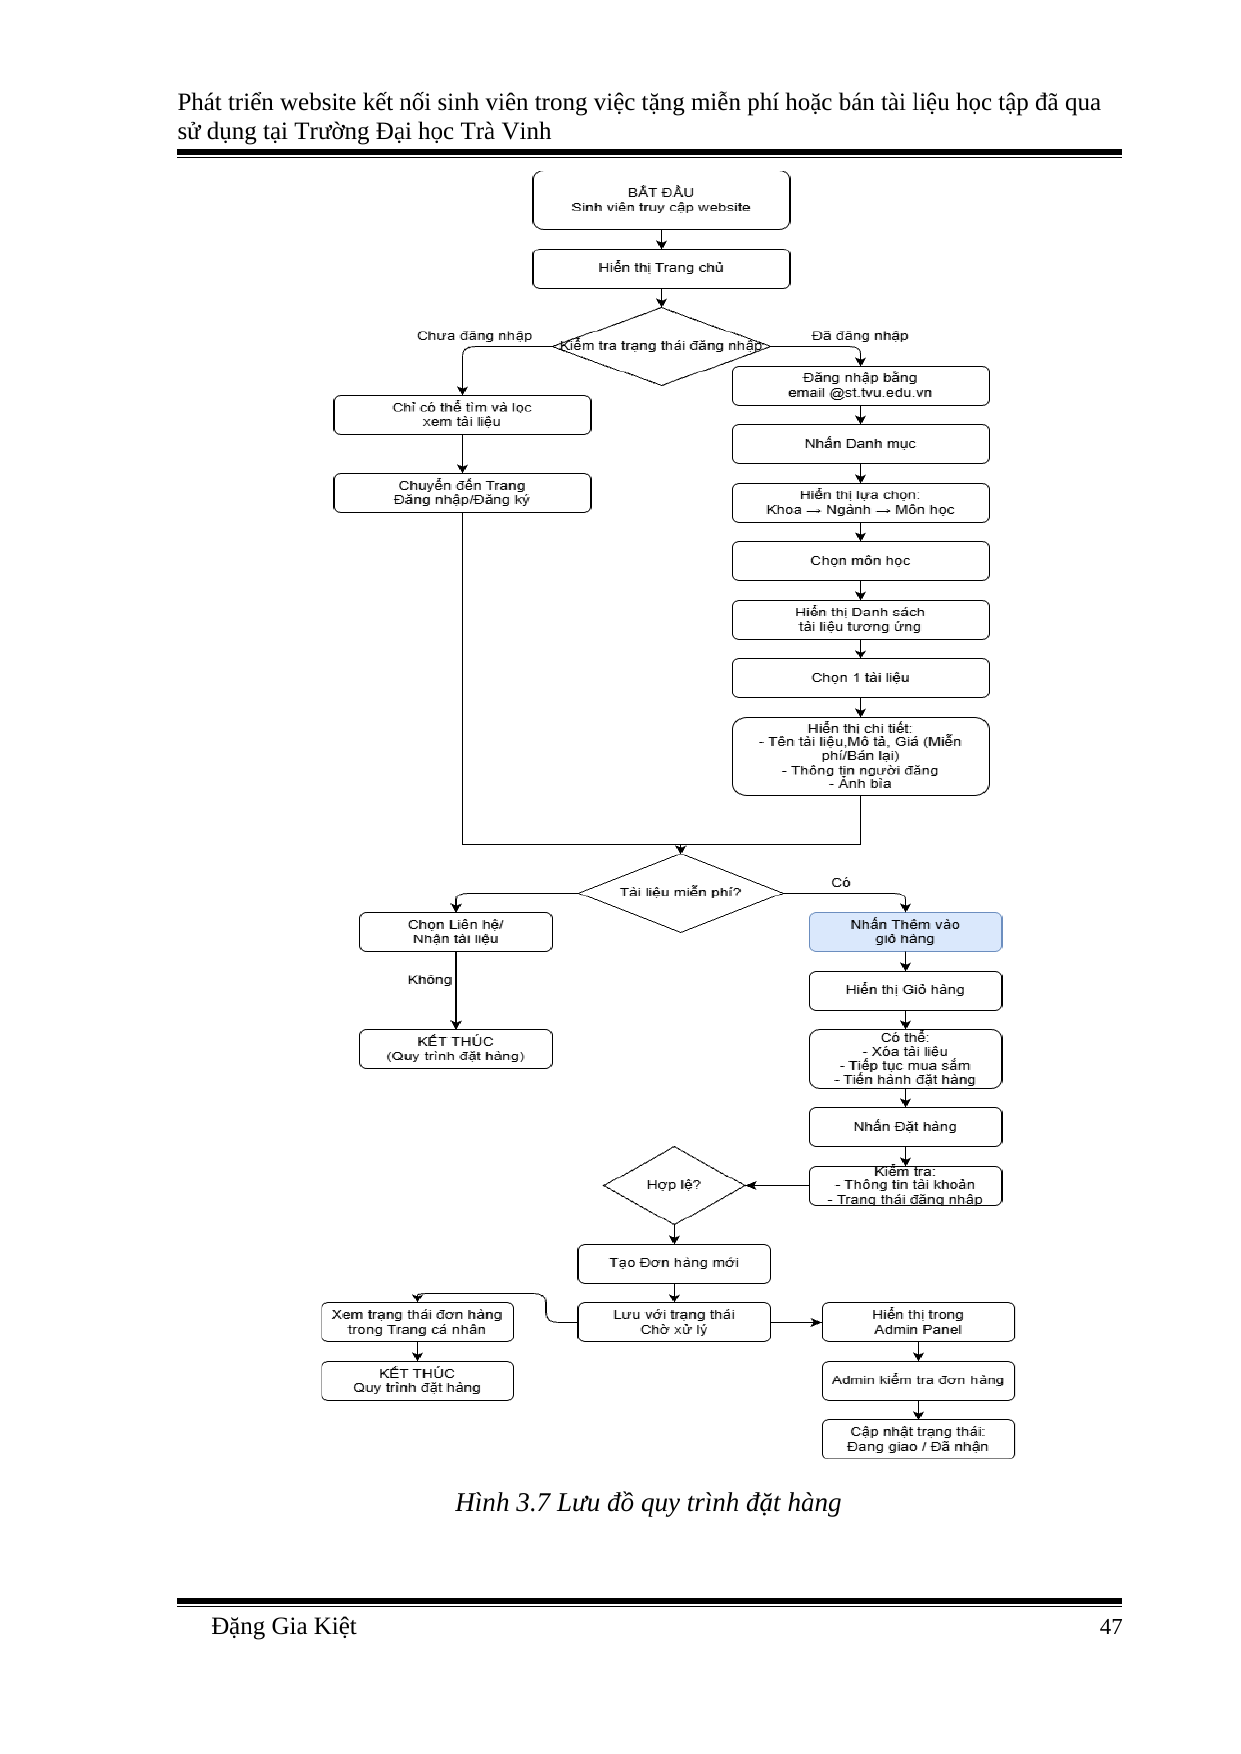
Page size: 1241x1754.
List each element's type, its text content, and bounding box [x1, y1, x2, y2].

picture [321, 171, 1016, 1459]
